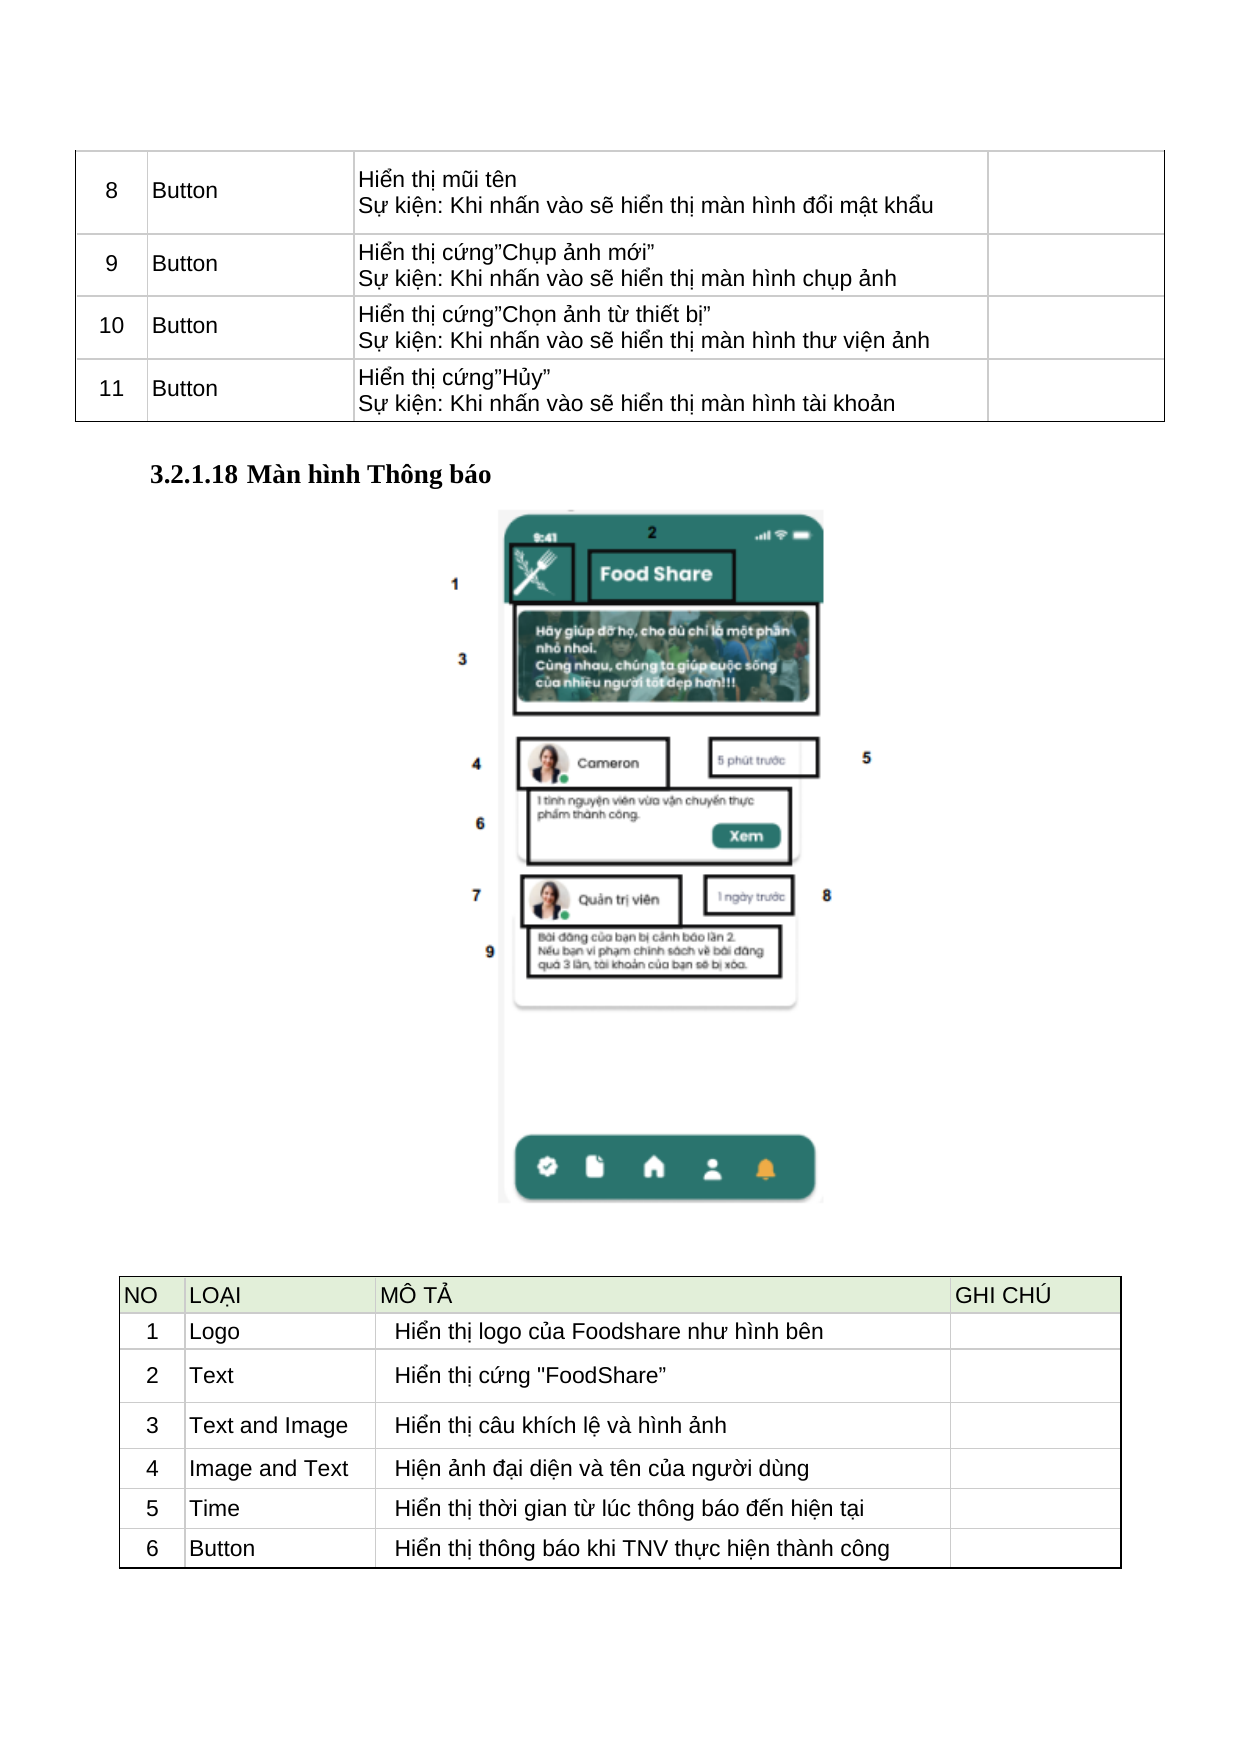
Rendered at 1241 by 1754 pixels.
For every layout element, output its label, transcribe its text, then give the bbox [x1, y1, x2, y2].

table_cell [989, 360, 1164, 421]
table_cell Text [186, 1350, 375, 1401]
table_cell Button [148, 152, 353, 233]
table_cell [951, 1314, 1120, 1348]
table_cell Time [186, 1489, 375, 1527]
table_cell Button [148, 360, 353, 421]
table_cell Image and Text [186, 1449, 375, 1487]
table_cell Hiển thị cứng”Hủy” Sự kiện: Khi nhấn vào sẽ hiển thị màn hình tài khoản [355, 360, 987, 421]
table_cell [989, 297, 1164, 358]
table_cell Hiển thị thông báo khi TNV thực hiện thành công [376, 1529, 950, 1567]
table_cell Button [186, 1529, 375, 1567]
table_cell [989, 152, 1164, 233]
table_header LOẠI [186, 1277, 375, 1312]
table_cell [989, 235, 1164, 295]
table_cell 6 [120, 1529, 184, 1567]
table_cell Hiển thị cứng "FoodShare” [376, 1350, 950, 1401]
table_header MÔ TẢ [376, 1277, 950, 1312]
list Màn hình Thông báo [150, 458, 1090, 489]
table_cell Logo [186, 1314, 375, 1348]
table_cell Text and Image [186, 1403, 375, 1448]
table_cell [951, 1350, 1120, 1401]
table_cell 9 [76, 234, 147, 295]
table_cell Button [148, 235, 353, 295]
table_cell 1 [120, 1314, 184, 1348]
table_cell 11 [76, 359, 147, 421]
table_cell Button [148, 297, 353, 358]
table_cell 4 [120, 1449, 184, 1487]
table_cell Hiện ảnh đại diện và tên của người dùng [376, 1449, 950, 1487]
table_cell [951, 1403, 1120, 1448]
picture [439, 493, 891, 1222]
table_cell Hiển thị cứng”Chụp ảnh mới” Sự kiện: Khi nhấn vào sẽ hiển thị màn hình chụp ảnh [355, 235, 987, 295]
table_header GHI CHÚ [951, 1277, 1120, 1312]
table_cell 5 [120, 1489, 184, 1527]
table_cell Hiển thị cứng”Chọn ảnh từ thiết bị” Sự kiện: Khi nhấn vào sẽ hiển thị màn hình thư viện ảnh [355, 297, 987, 358]
table_cell Hiển thị mũi tên Sự kiện: Khi nhấn vào sẽ hiển thị màn hình đổi mật khẩu [355, 152, 987, 233]
table_cell 8 [76, 152, 147, 233]
table_cell Hiển thị câu khích lệ và hình ảnh [376, 1403, 950, 1448]
table_cell Hiển thị logo của Foodshare như hình bên [376, 1314, 950, 1348]
table_header NO [120, 1277, 185, 1312]
table_cell 3 [120, 1403, 184, 1448]
table_cell [951, 1529, 1120, 1567]
table_cell 2 [120, 1350, 184, 1401]
table_cell 10 [76, 296, 147, 358]
table_cell [951, 1489, 1120, 1527]
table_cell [376, 1489, 950, 1527]
table_cell [951, 1449, 1120, 1487]
